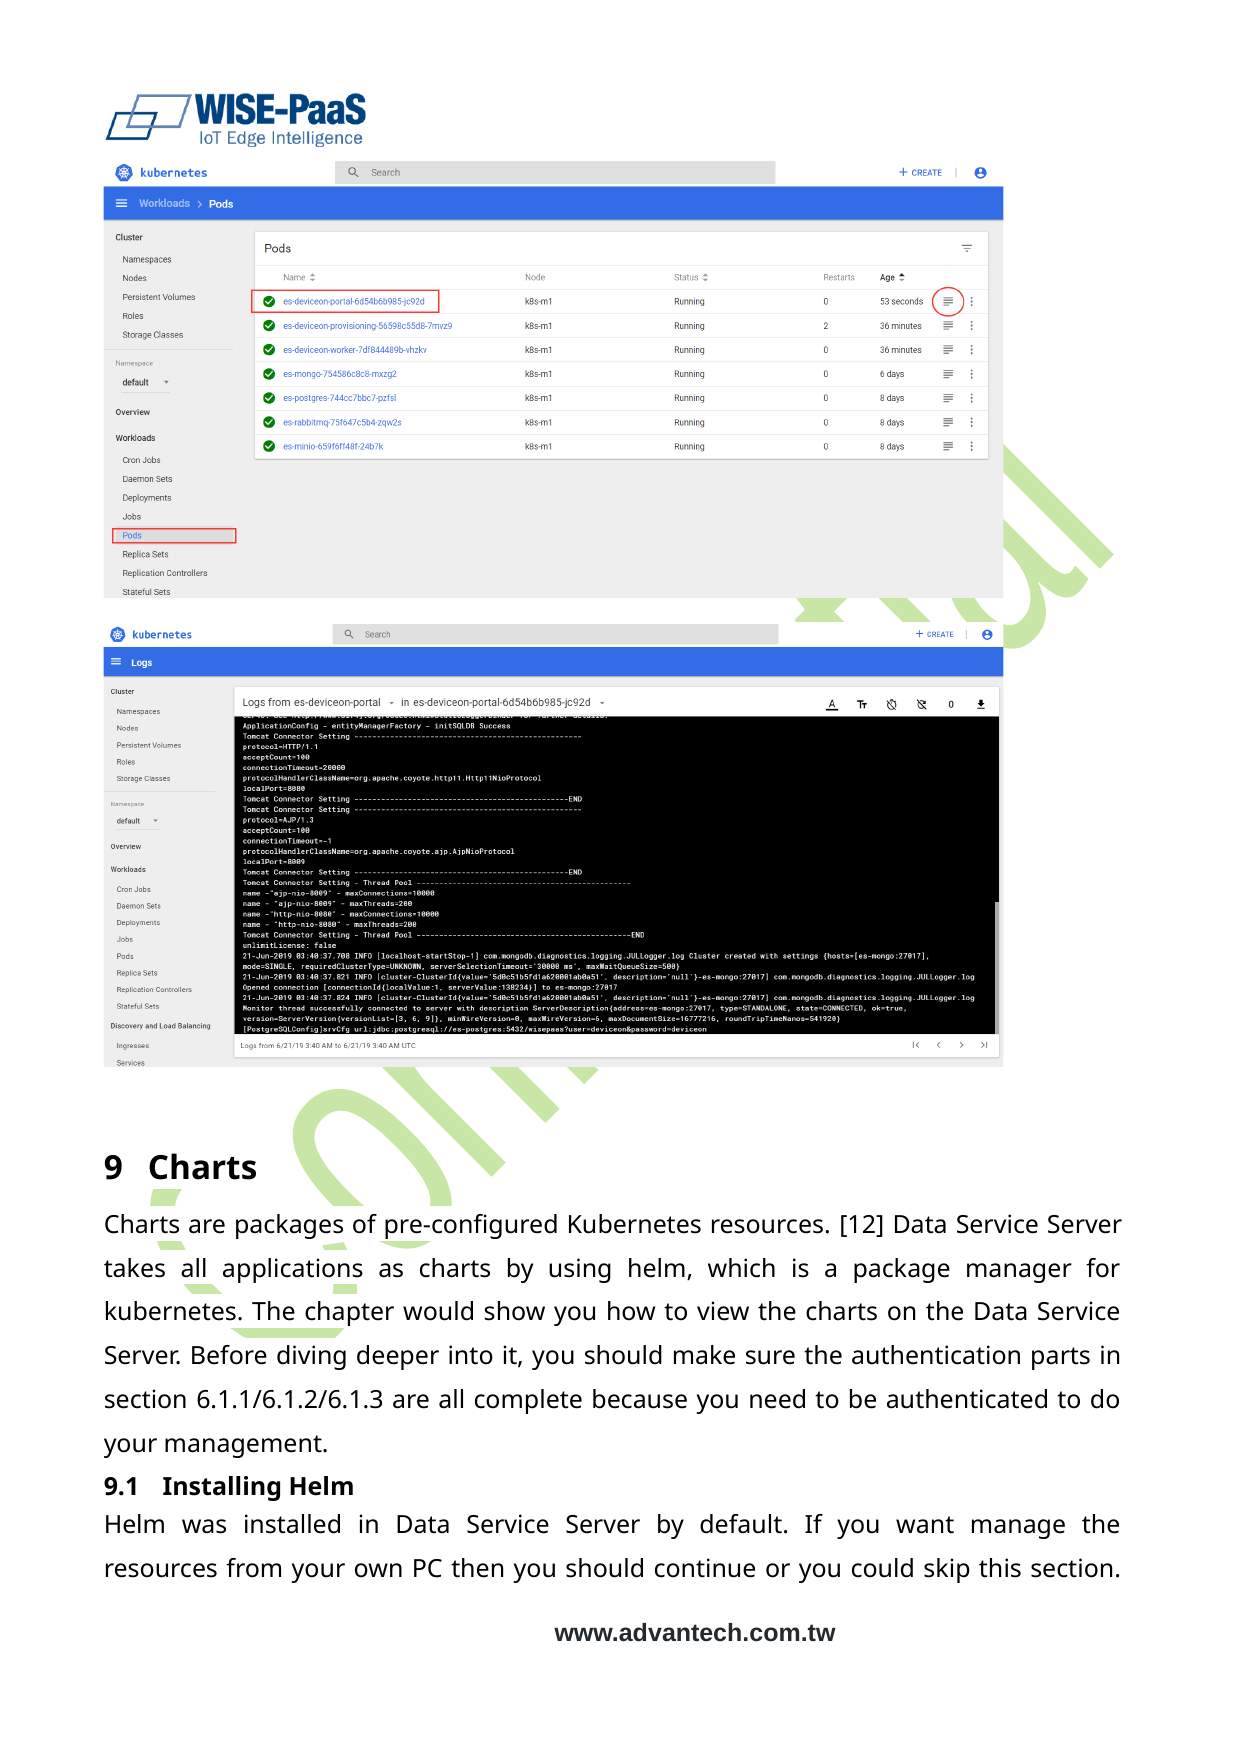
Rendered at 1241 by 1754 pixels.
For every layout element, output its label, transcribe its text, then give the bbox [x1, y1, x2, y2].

text Installing Helm [103, 1466, 1122, 1504]
text Charts are packages of pre-configured Kubernetes resources. Data Service Server takes all applications as charts by using helm, which is a package manager for kubernetes. The chapter would show you how to view the charts on the Data Service Server. Before diving deeper into it, you should make sure the authentication parts in section 6.1.1/6.1.2/6.1.3 are all complete because you need to be authenticated to do your management. [103, 1204, 1122, 1264]
text Charts [103, 1128, 1122, 1204]
picture [103, 90, 371, 147]
picture [103, 622, 1004, 1067]
picture [103, 159, 1004, 598]
text Charts are packages of pre-configured Kubernetes resources. Data Service Server takes all applications as charts by using helm, which is a package manager for kubernetes. The chapter would show you how to view the charts on the Data Service Server. Before diving deeper into it, you should make sure the authentication parts in section 6.1.1/6.1.2/6.1.3 are all complete because you need to be authenticated to do your management. [103, 1265, 1122, 1461]
